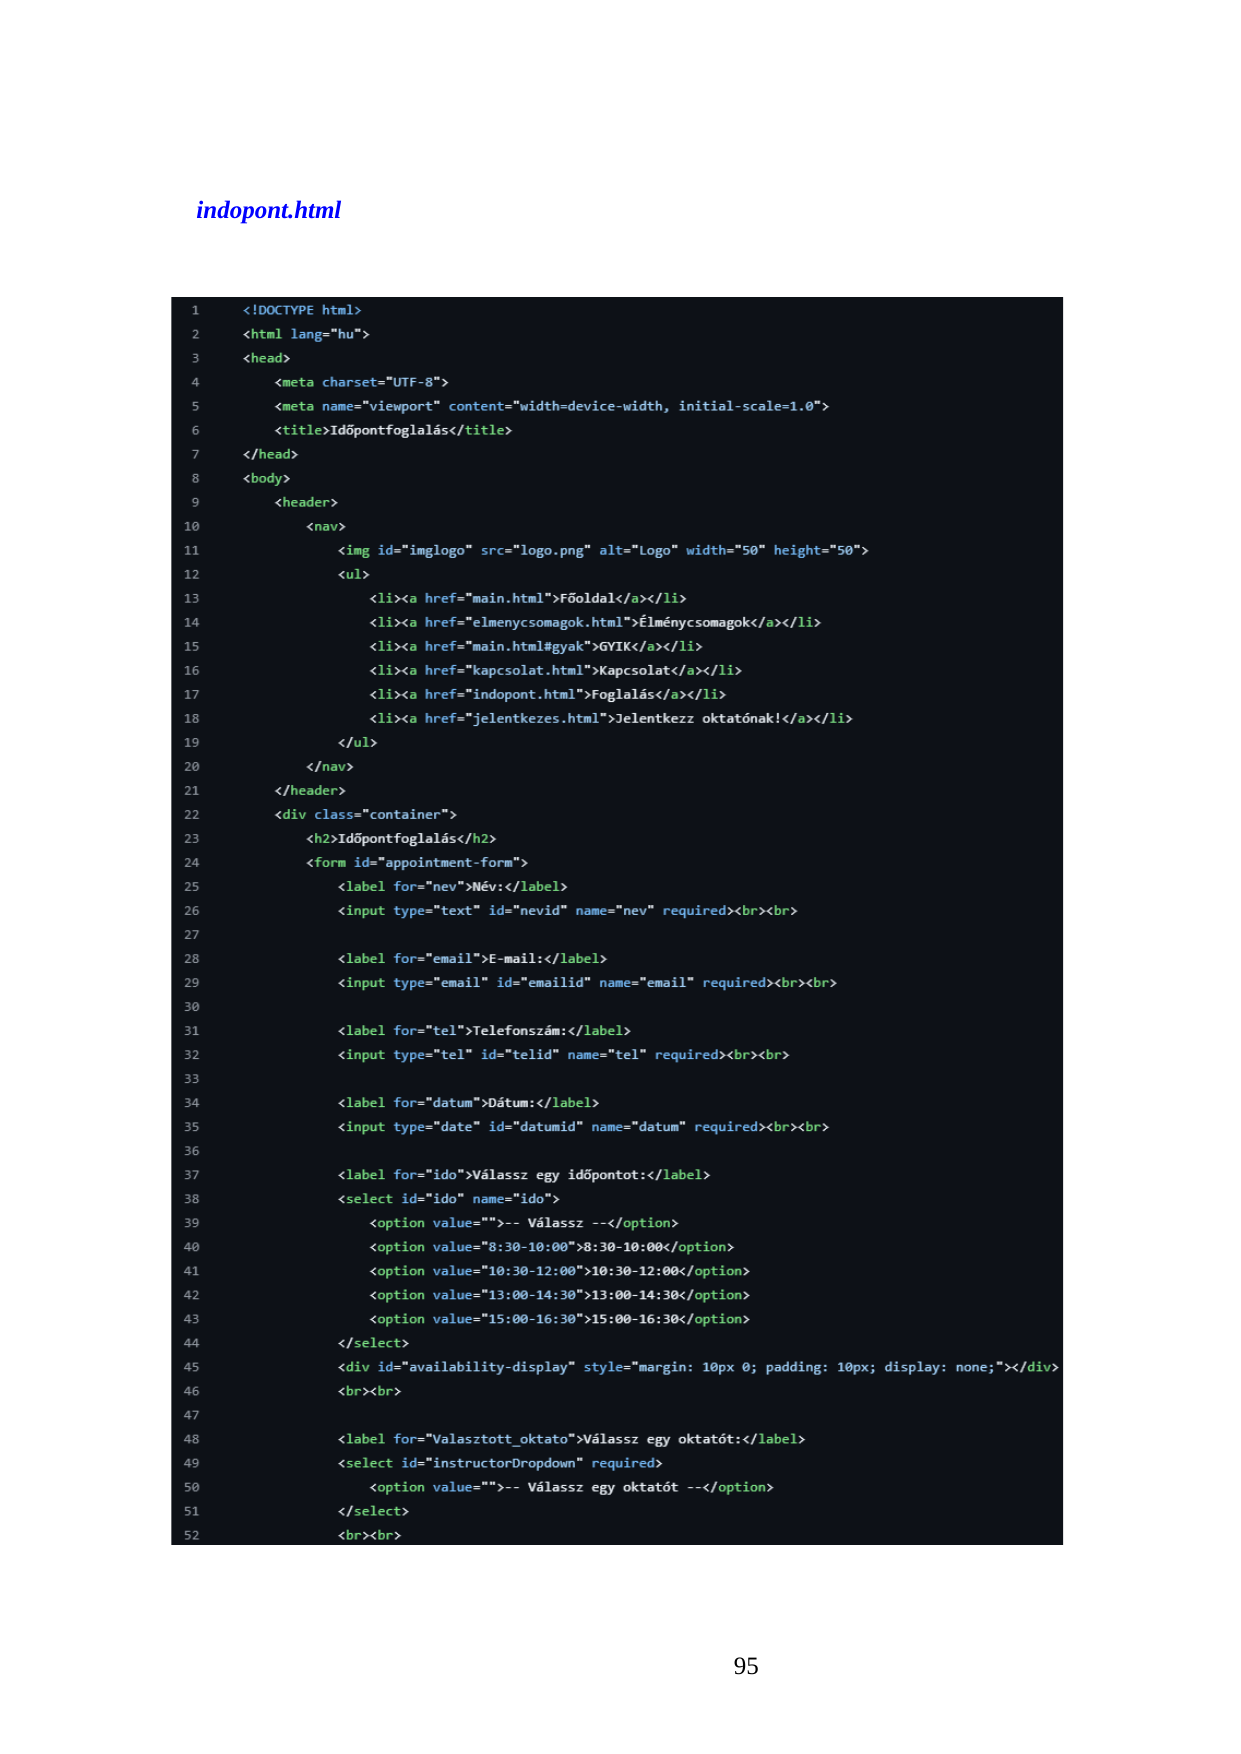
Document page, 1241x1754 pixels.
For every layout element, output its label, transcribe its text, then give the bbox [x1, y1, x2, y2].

subtitle indopont.html [171, 195, 1093, 224]
picture [171, 297, 1064, 1545]
